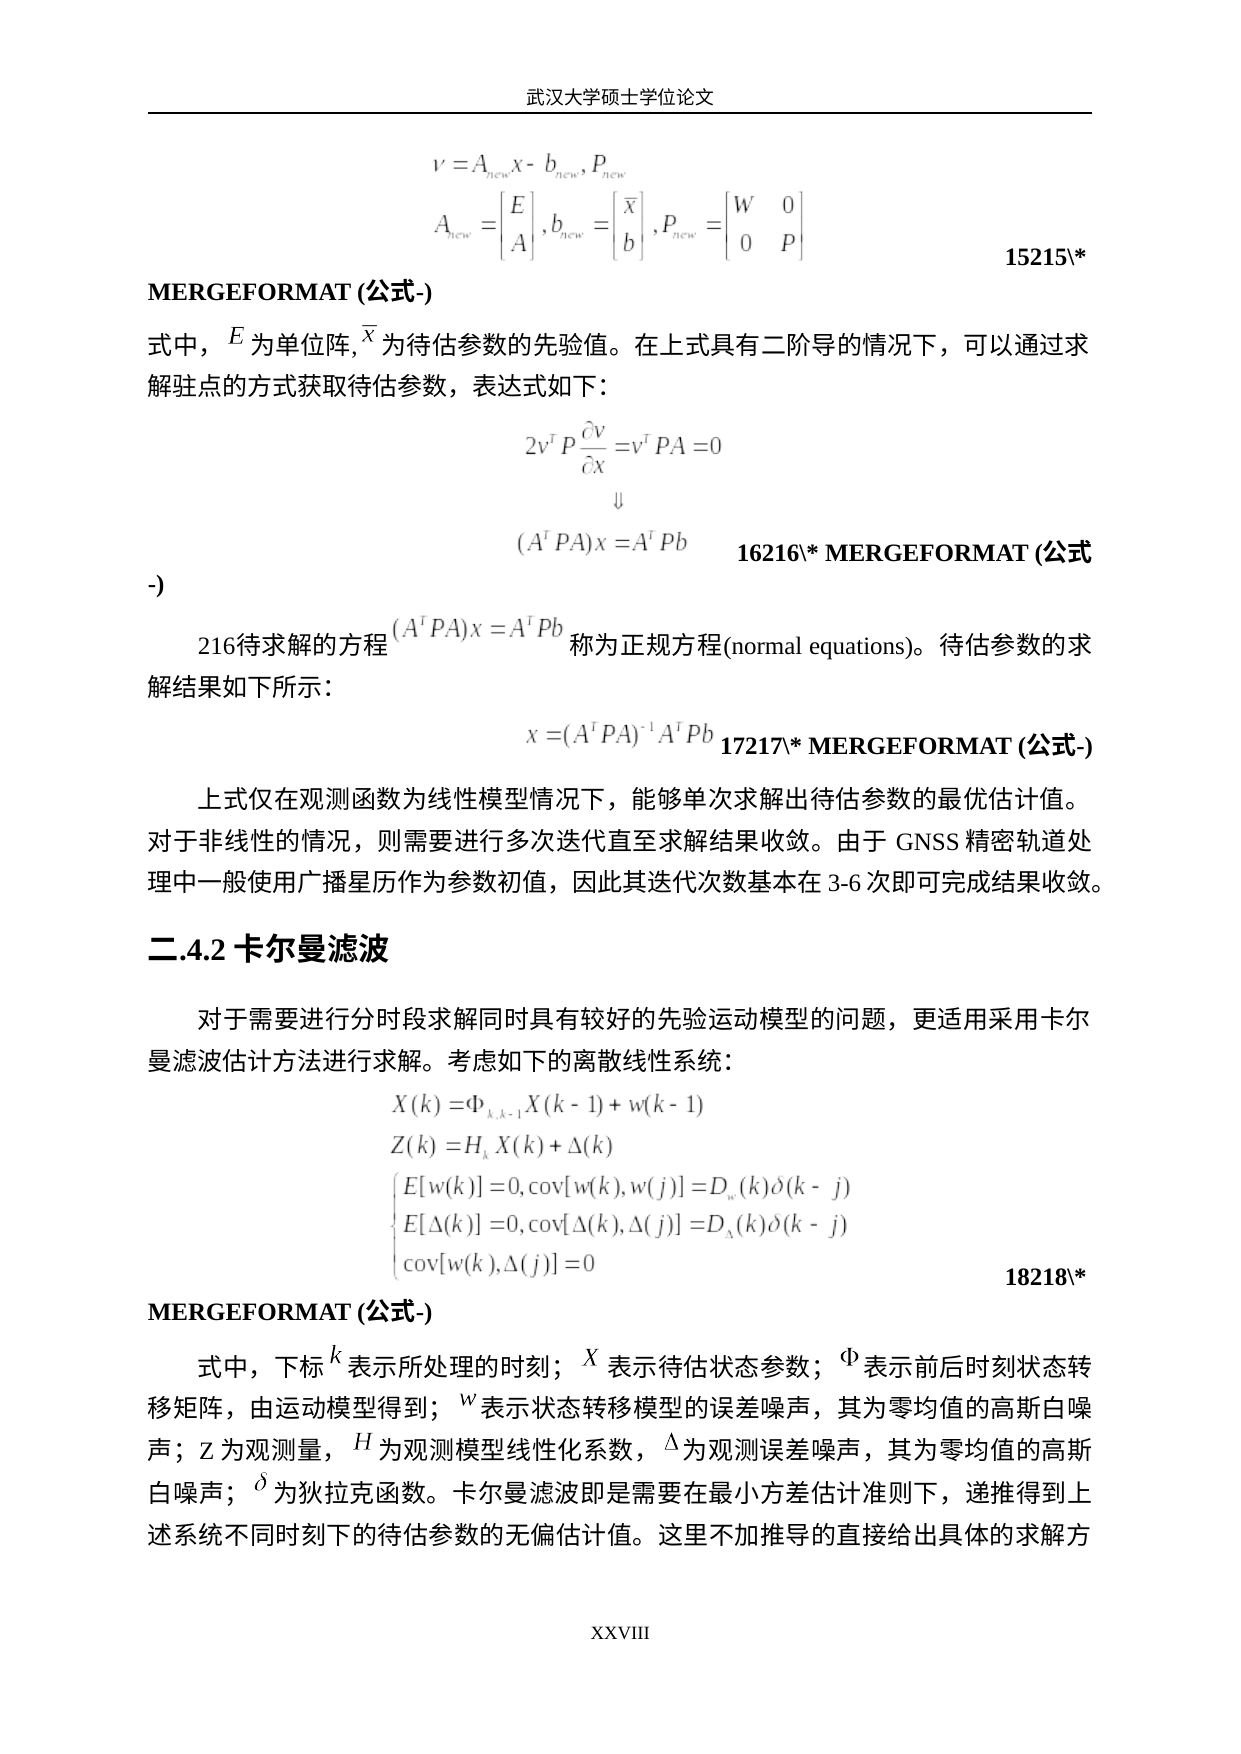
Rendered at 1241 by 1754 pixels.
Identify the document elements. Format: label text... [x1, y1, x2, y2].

text 对于需要进行分时段求解同时具有较好的先验运动模型的问题，更适用采用卡尔曼滤波估计方法进行求解。考虑如下的离散线性系统： [148, 994, 1092, 1077]
text 式中，为单位阵,为待估参数的先验值。在上式具有二阶导的情况下，可以通过求解驻点的方式获取待估参数，表达式如下： [148, 320, 1092, 403]
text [148, 1340, 1092, 1552]
text 待求解的方程称为正规方程(normal equations)。待估参数的求解结果如下所示： [148, 610, 1092, 703]
text 上式仅在观测函数为线性模型情况下，能够单次求解出待估参数的最优估计值。对于非线性的情况，则需要进行多次迭代直至求解结果收敛。由于GNSS精密轨道处理中一般使用广播星历作为参数初值，因此其迭代次数基本在3-6次即可完成结果收敛。 [148, 774, 1092, 899]
text 卡尔曼滤波 [148, 924, 1092, 969]
